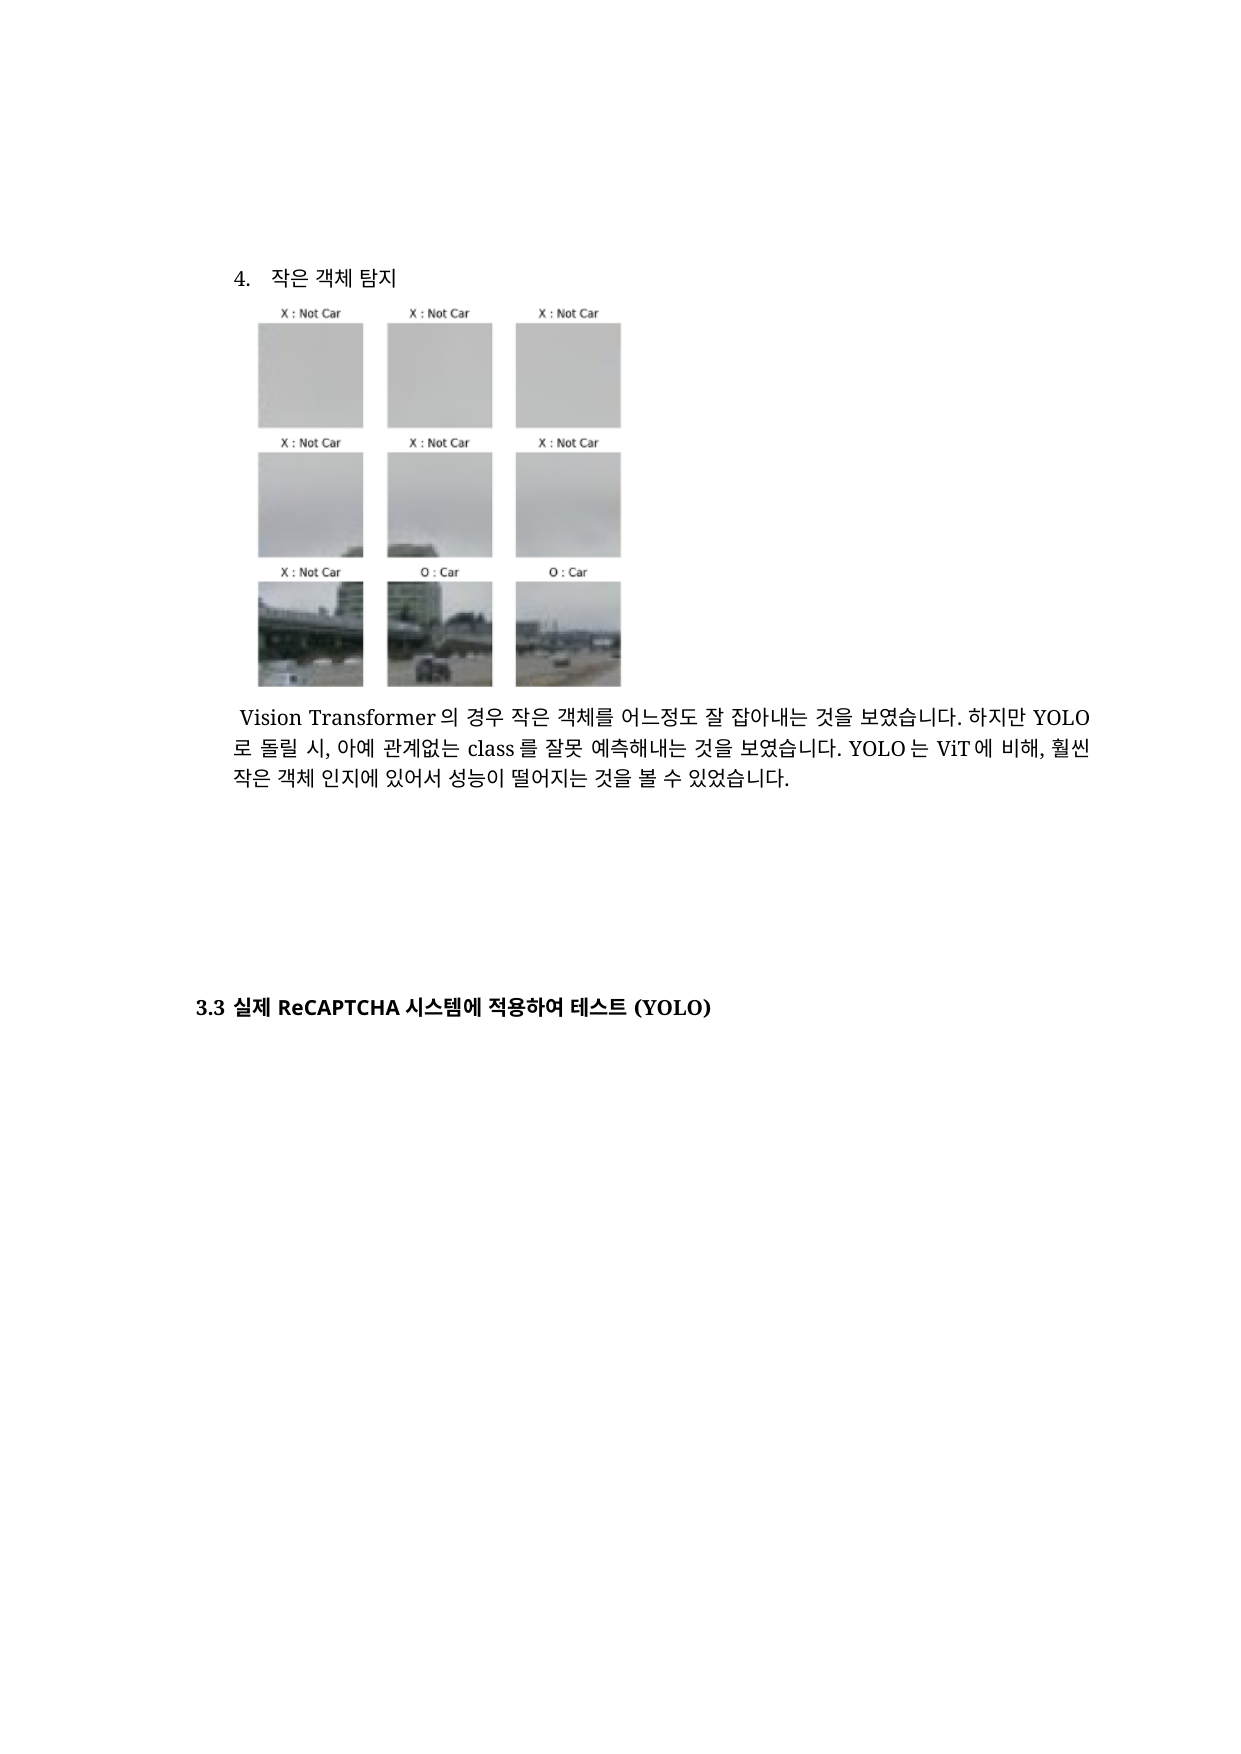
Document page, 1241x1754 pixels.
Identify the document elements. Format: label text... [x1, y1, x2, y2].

list 작은 객체 탐지 [234, 262, 1090, 293]
picture [233, 292, 640, 702]
list 실제 ReCAPTCHA 시스템에 적용하여 테스트 (YOLO) [196, 992, 1090, 1022]
text Vision Transformer의 경우 작은 객체를 어느정도 잘 잡아내는 것을 보였습니다. 하지만 YOLO로 돌릴 시, 아예 관계없는 class를 잘못 예측해내는 것을 보였습니다. YOLO는 ViT에 비해, 훨씬 작은 객체 인지에 있어서 성능이 떨어지는 것을 볼 수 있었습니다. [233, 702, 1090, 792]
